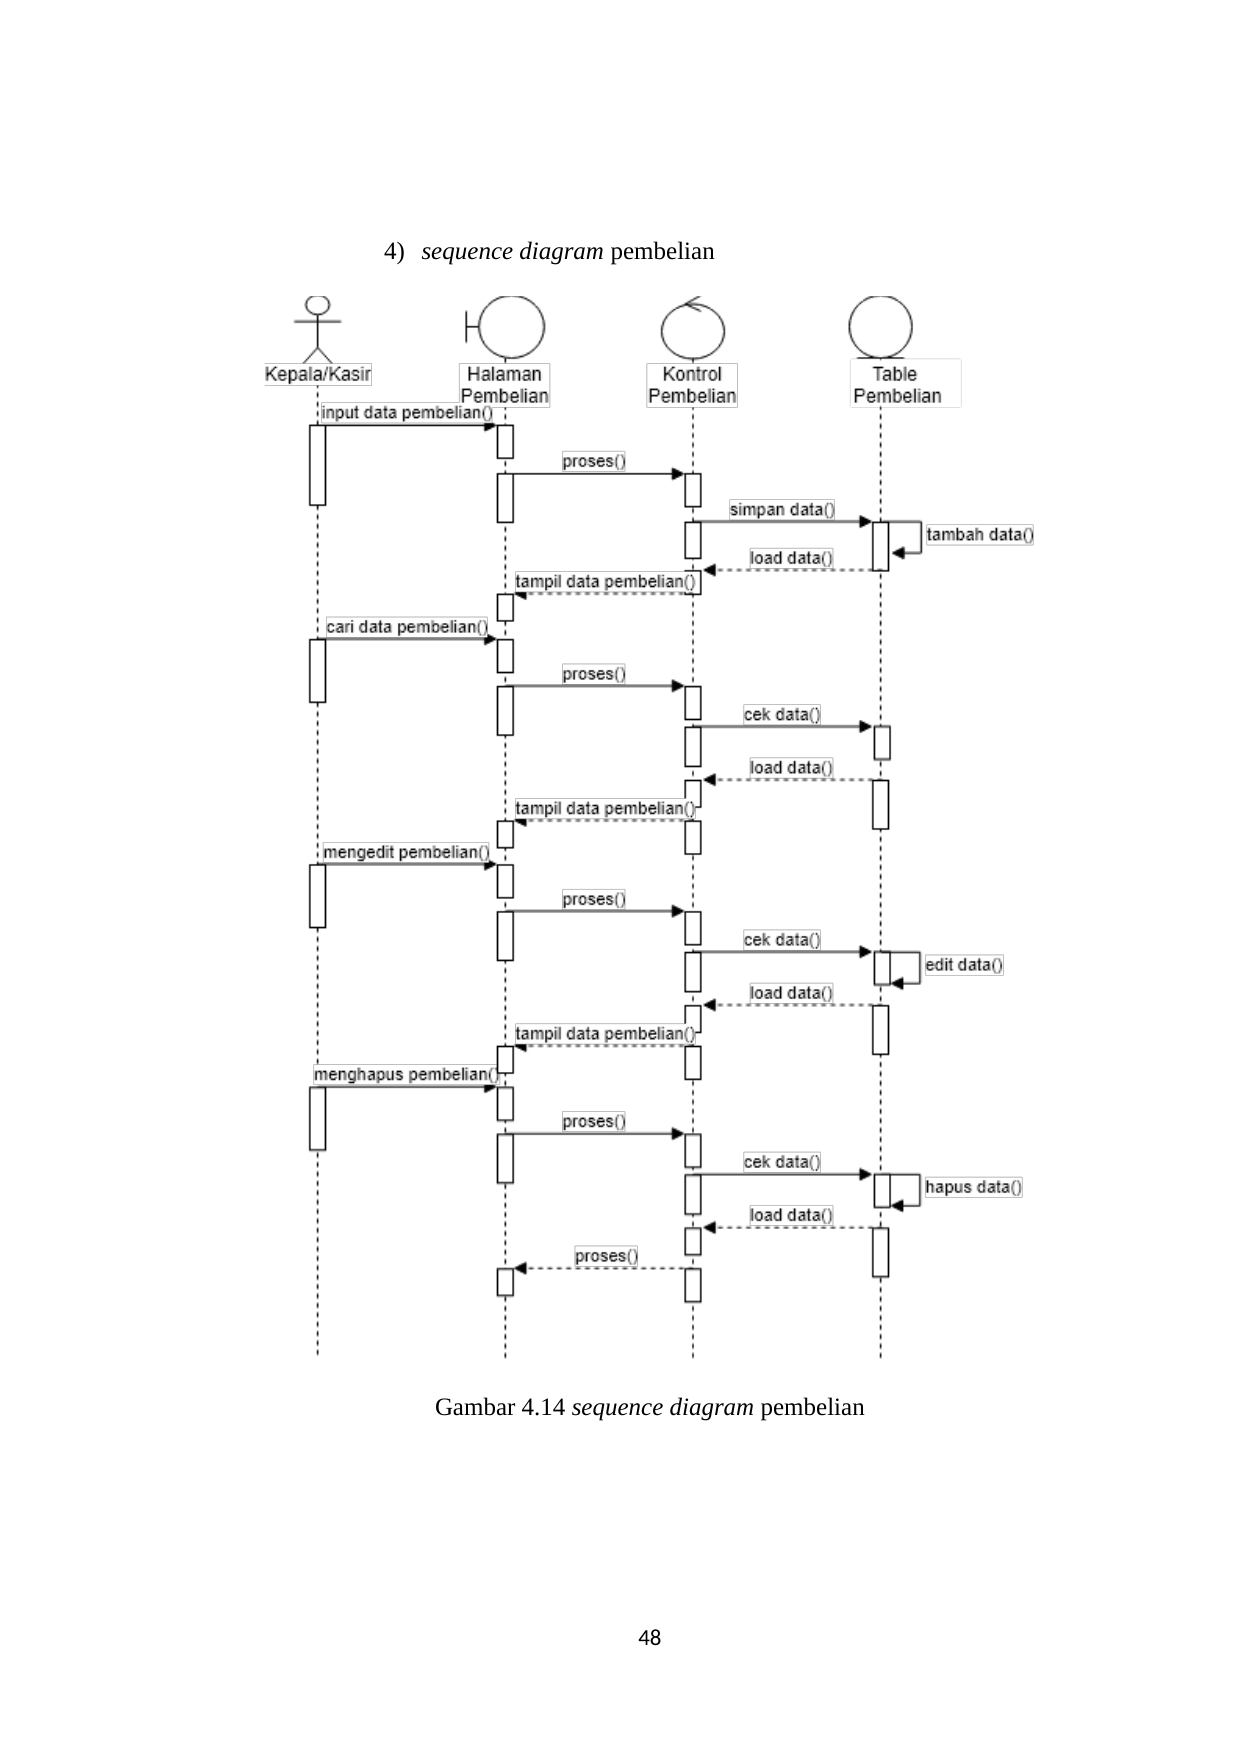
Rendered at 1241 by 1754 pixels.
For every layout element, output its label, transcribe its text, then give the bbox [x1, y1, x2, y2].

list sequence diagram pembelian [384, 236, 1063, 265]
picture [264, 296, 1035, 1362]
text Gambar 4.14 sequence diagram pembelian [236, 1392, 1063, 1421]
